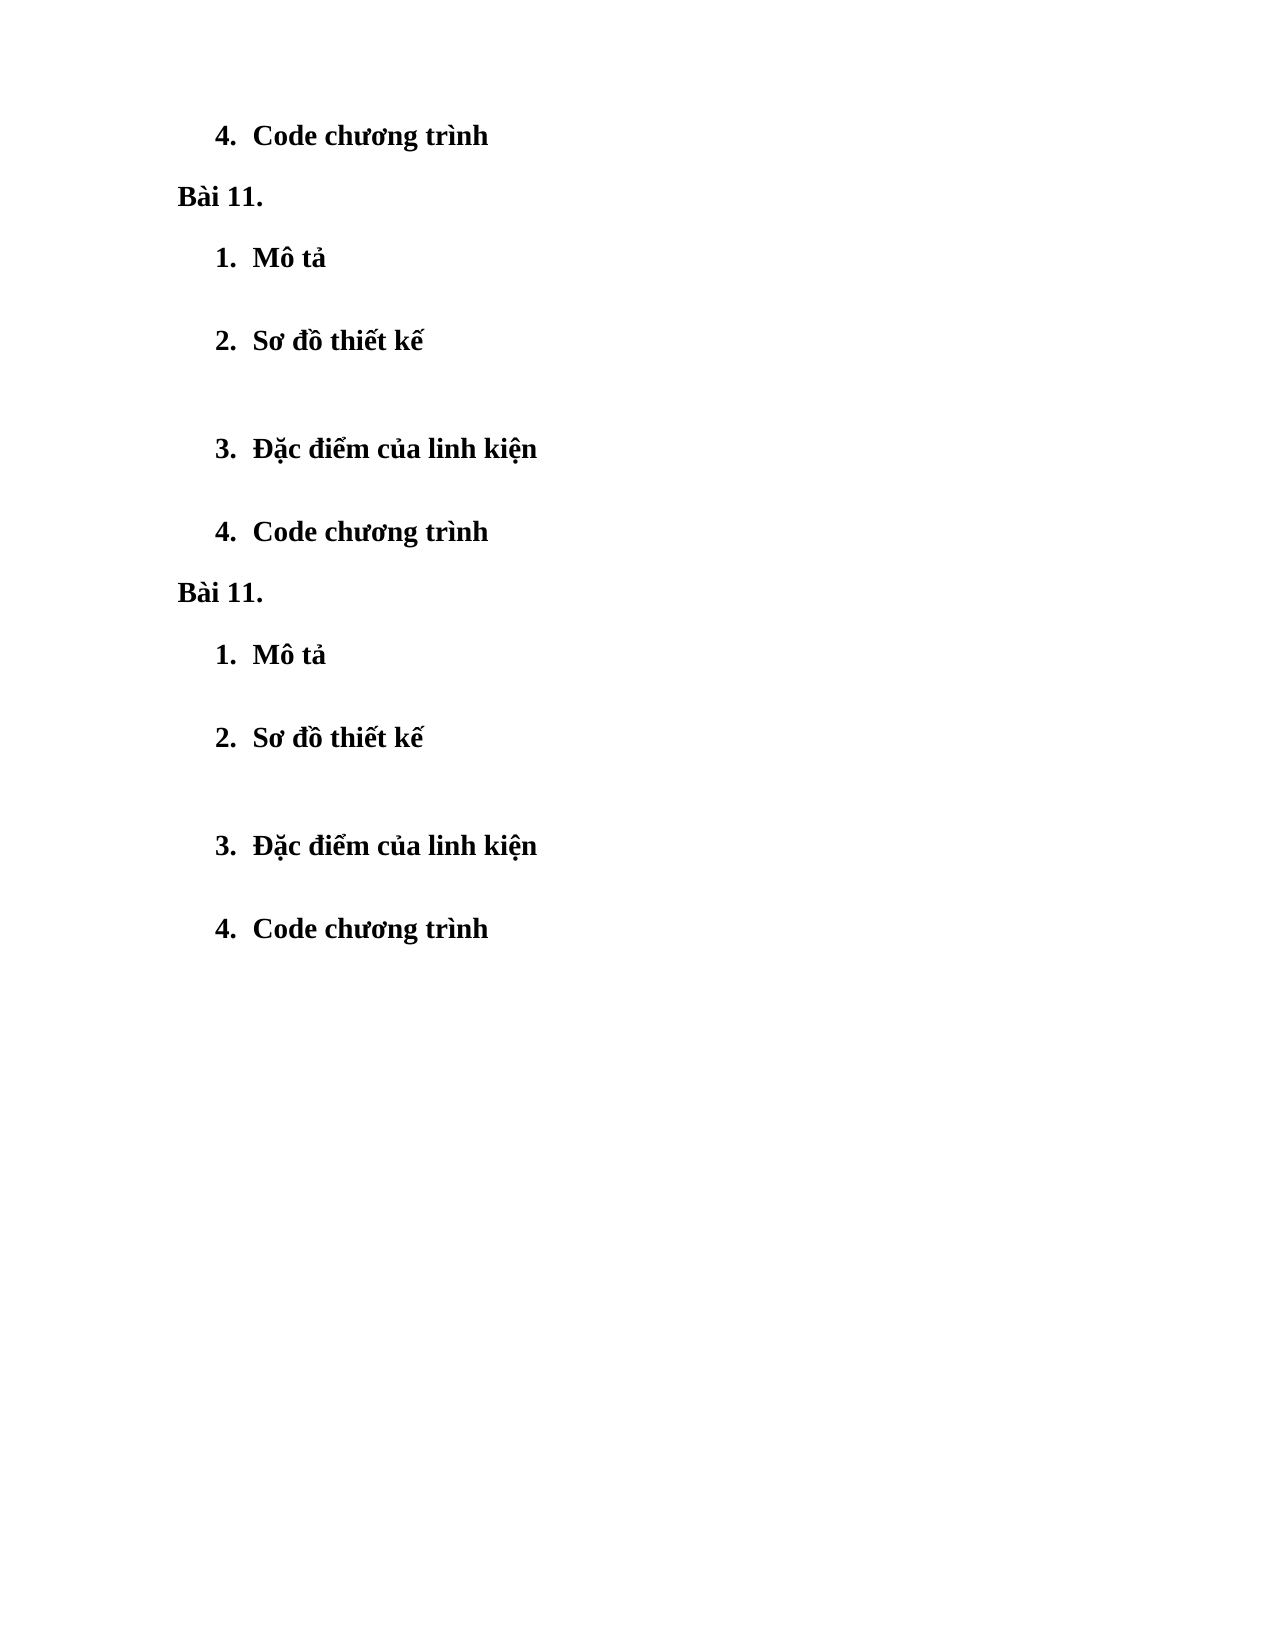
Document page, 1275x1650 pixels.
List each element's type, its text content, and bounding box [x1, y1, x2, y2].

subtitle Code chương trình [215, 514, 1157, 548]
subtitle Mô tả [215, 240, 1157, 274]
subtitle Đặc điểm của linh kiện [215, 431, 1157, 465]
subtitle Sơ đồ thiết kế [215, 323, 1157, 357]
subtitle Sơ đồ thiết kế [215, 720, 1157, 753]
subtitle Bài 11. [177, 179, 1157, 213]
subtitle Đặc điểm của linh kiện [215, 828, 1157, 861]
subtitle Code chương trình [215, 911, 1157, 944]
subtitle Mô tả [215, 637, 1157, 670]
subtitle Bài 11. [177, 576, 1157, 609]
subtitle Code chương trình [215, 118, 1157, 152]
